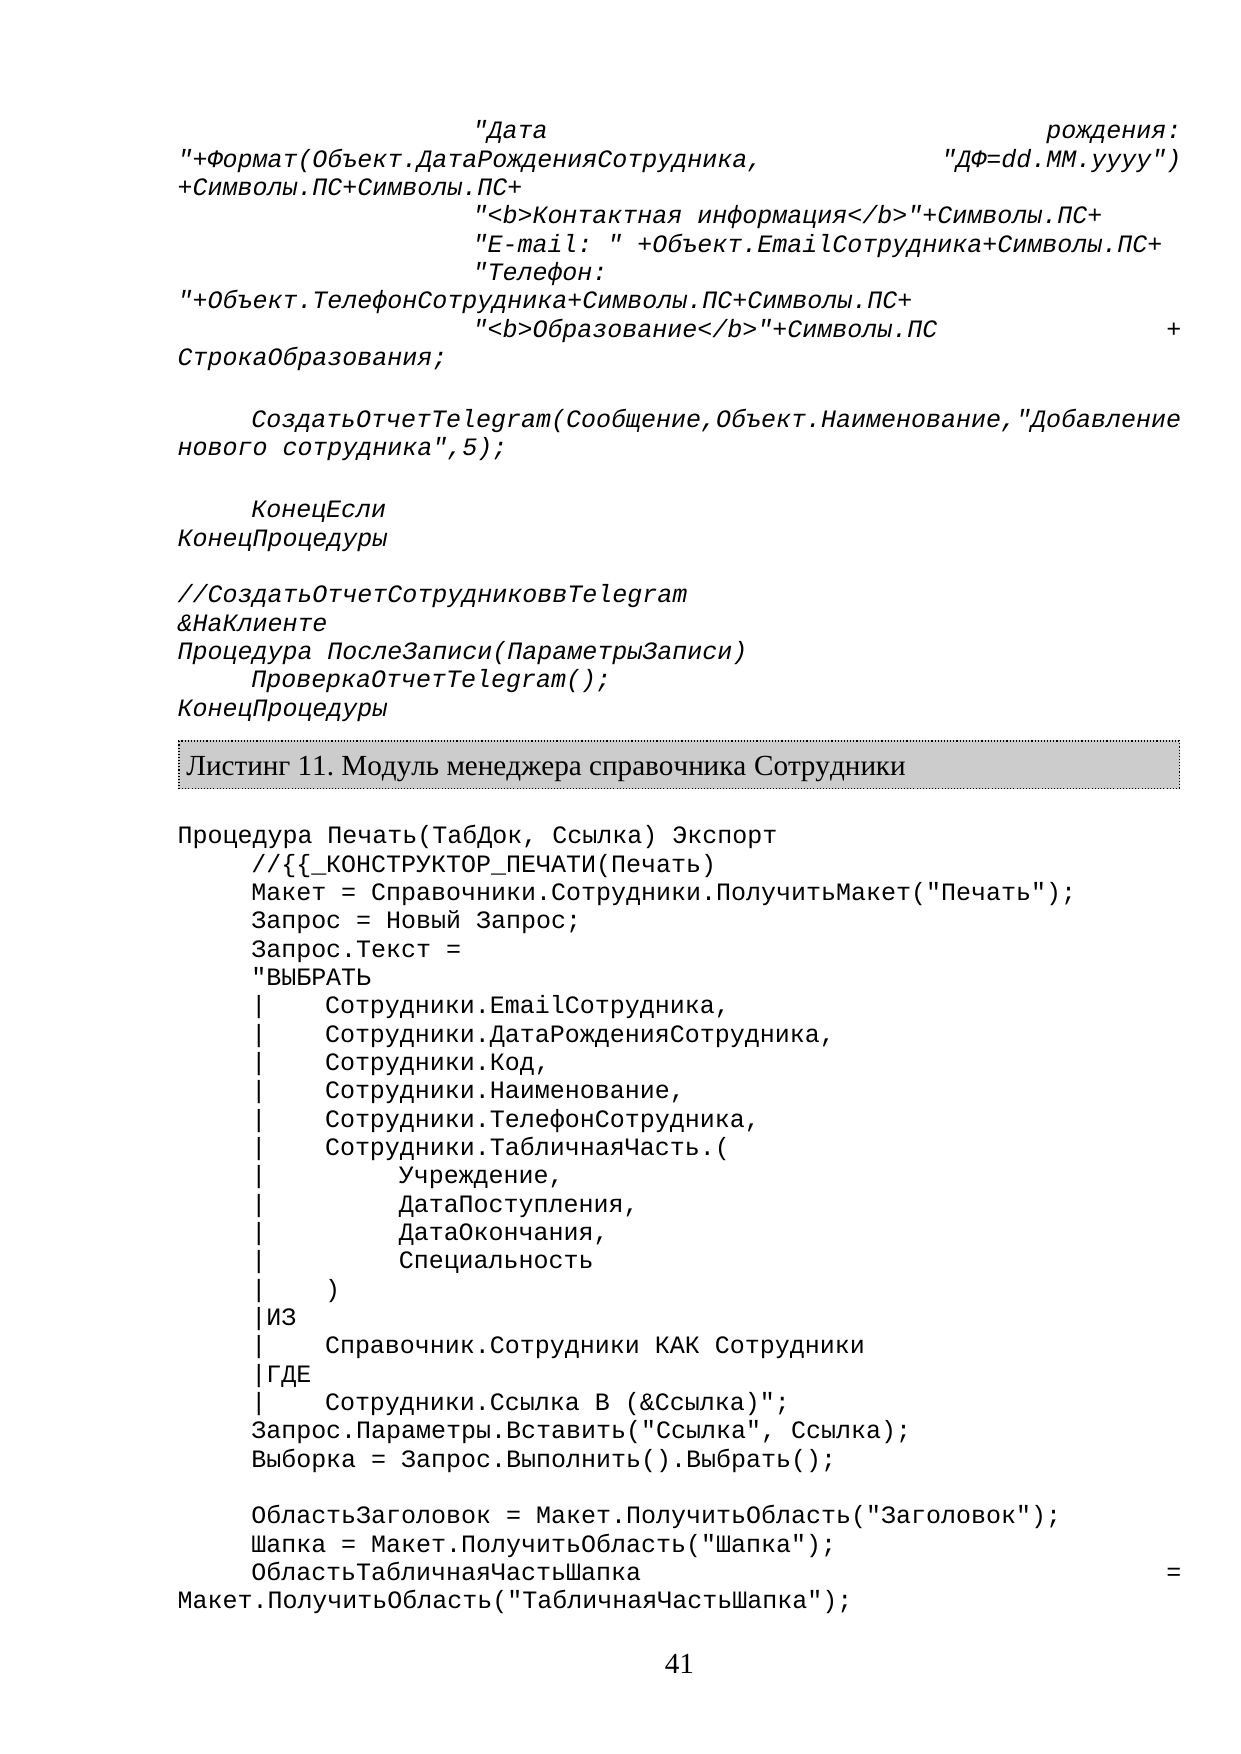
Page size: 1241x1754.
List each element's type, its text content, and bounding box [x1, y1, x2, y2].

text |ИЗ [177, 1304, 1181, 1333]
text Запрос = Новый Запрос; [177, 908, 1181, 936]
text Выборка = Запрос.Выполнить().Выбрать(); [177, 1446, 1181, 1474]
text ПроверкаОтчетTelegram(); [177, 667, 1181, 695]
text | Учреждение, [177, 1163, 1181, 1191]
text | Сотрудники.ТабличнаяЧасть.( [177, 1134, 1181, 1163]
text | Сотрудники.EmailСотрудника, [177, 993, 1181, 1021]
text КонецПроцедуры [177, 525, 1181, 553]
text | Сотрудники.Ссылка В (&Ссылка)"; [177, 1389, 1181, 1418]
text КонецПроцедуры [177, 695, 1181, 723]
text | ДатаПоступления, [177, 1191, 1181, 1219]
text ОбластьТабличнаяЧастьШапка = Макет.ПолучитьОбласть("ТабличнаяЧастьШапка"); [177, 1559, 1181, 1616]
text ОбластьЗаголовок = Макет.ПолучитьОбласть("Заголовок"); [177, 1503, 1181, 1531]
text "Дата рождения: "+Формат(Объект.ДатаРожденияСотрудника, "ДФ=dd.MM.yyyy")+Символы.ПС+Символы.ПС+ [177, 118, 1181, 203]
text | Сотрудники.ТелефонСотрудника, [177, 1106, 1181, 1134]
text Запрос.Параметры.Вставить("Ссылка", Ссылка); [177, 1418, 1181, 1446]
text "<b>Образование</b>"+Символы.ПС + СтрокаОбразования; [177, 316, 1181, 373]
text //СоздатьОтчетСотрудниковвTelegram [177, 582, 1181, 610]
text Шапка = Макет.ПолучитьОбласть("Шапка"); [177, 1531, 1181, 1559]
text | Сотрудники.Код, [177, 1049, 1181, 1078]
text | Сотрудники.Наименование, [177, 1078, 1181, 1106]
text | Специальность [177, 1248, 1181, 1276]
text &НаКлиенте [177, 610, 1181, 638]
text //{{_КОНСТРУКТОР_ПЕЧАТИ(Печать) [177, 851, 1181, 879]
text | Сотрудники.ДатаРожденияСотрудника, [177, 1021, 1181, 1049]
text | ) [177, 1276, 1181, 1304]
text "E-mail: " +Объект.EmailСотрудника+Символы.ПС+ [177, 231, 1181, 260]
text "<b>Контактная информация</b>"+Символы.ПС+ [177, 203, 1181, 231]
text | ДатаОкончания, [177, 1219, 1181, 1248]
text Макет = Справочники.Сотрудники.ПолучитьМакет("Печать"); [177, 879, 1181, 908]
text СоздатьОтчетTelegram(Сообщение,Объект.Наименование,"Добавление нового сотрудника",5); [177, 407, 1181, 463]
text Запрос.Текст = [177, 936, 1181, 964]
text Процедура Печать(ТабДок, Ссылка) Экспорт [177, 823, 1181, 851]
text |ГДЕ [177, 1361, 1181, 1389]
text КонецЕсли [177, 497, 1181, 525]
text "Телефон: "+Объект.ТелефонСотрудника+Символы.ПС+Символы.ПС+ [177, 260, 1181, 316]
text | Справочник.Сотрудники КАК Сотрудники [177, 1333, 1181, 1361]
text Процедура ПослеЗаписи(ПараметрыЗаписи) [177, 638, 1181, 667]
text "ВЫБРАТЬ [177, 964, 1181, 993]
text Листинг 11. Модуль менеджера справочника Сотрудники [178, 740, 1180, 789]
